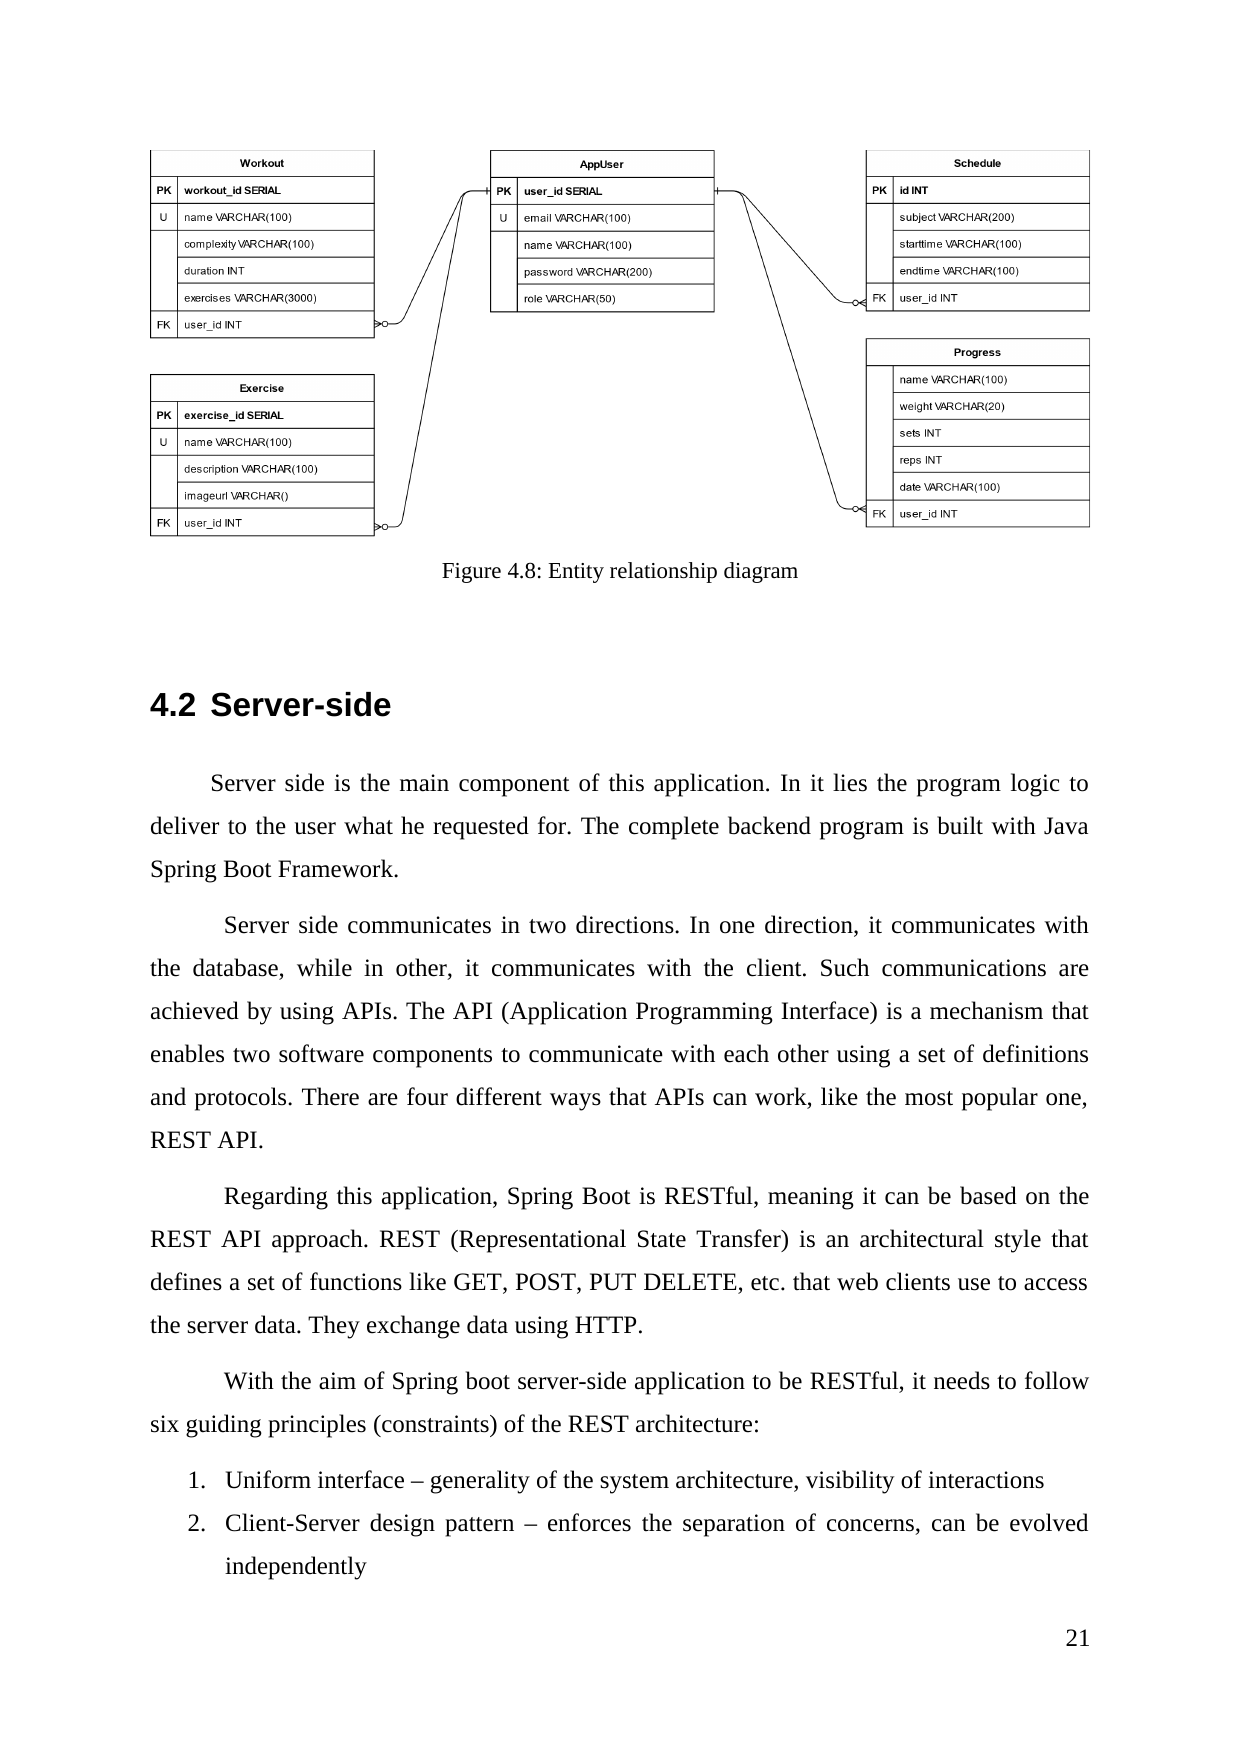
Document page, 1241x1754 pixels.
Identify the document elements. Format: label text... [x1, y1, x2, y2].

text Server side communicates in two directions. In one direction, it communicates with the database, while in other, it communicates with the client. Such communications are achieved by using APIs. The API (Application Programming Interface) is a mechanism that enables two software components to communicate with each other using a set of definitions and protocols. There are four different ways that APIs can work, like the most popular one, REST API. [150, 910, 1090, 1154]
list Client-Server design pattern – enforces the separation of concerns, can be evolved independently [187, 1508, 1090, 1580]
text Regarding this application, Spring Boot is RESTful, meaning it can be based on the REST API approach. REST (Representational State Transfer) is an architectural style that defines a set of functions like GET, POST, PUT DELETE, etc. that web clients use to access the server data. They exchange data using HTTP. [150, 1181, 1090, 1339]
text Server side is the main component of this application. In it lies the program logic to deliver to the user what he requested for. The complete backend program is built with Java Spring Boot Framework. [150, 768, 1090, 883]
subtitle Server-side [150, 685, 1090, 724]
list Uniform interface – generality of the system architecture, visibility of interactions [187, 1465, 1090, 1494]
picture [150, 150, 1091, 537]
text With the aim of Spring boot server-side application to be RESTful, it needs to follow six guiding principles (constraints) of the REST architecture: [150, 1366, 1090, 1438]
